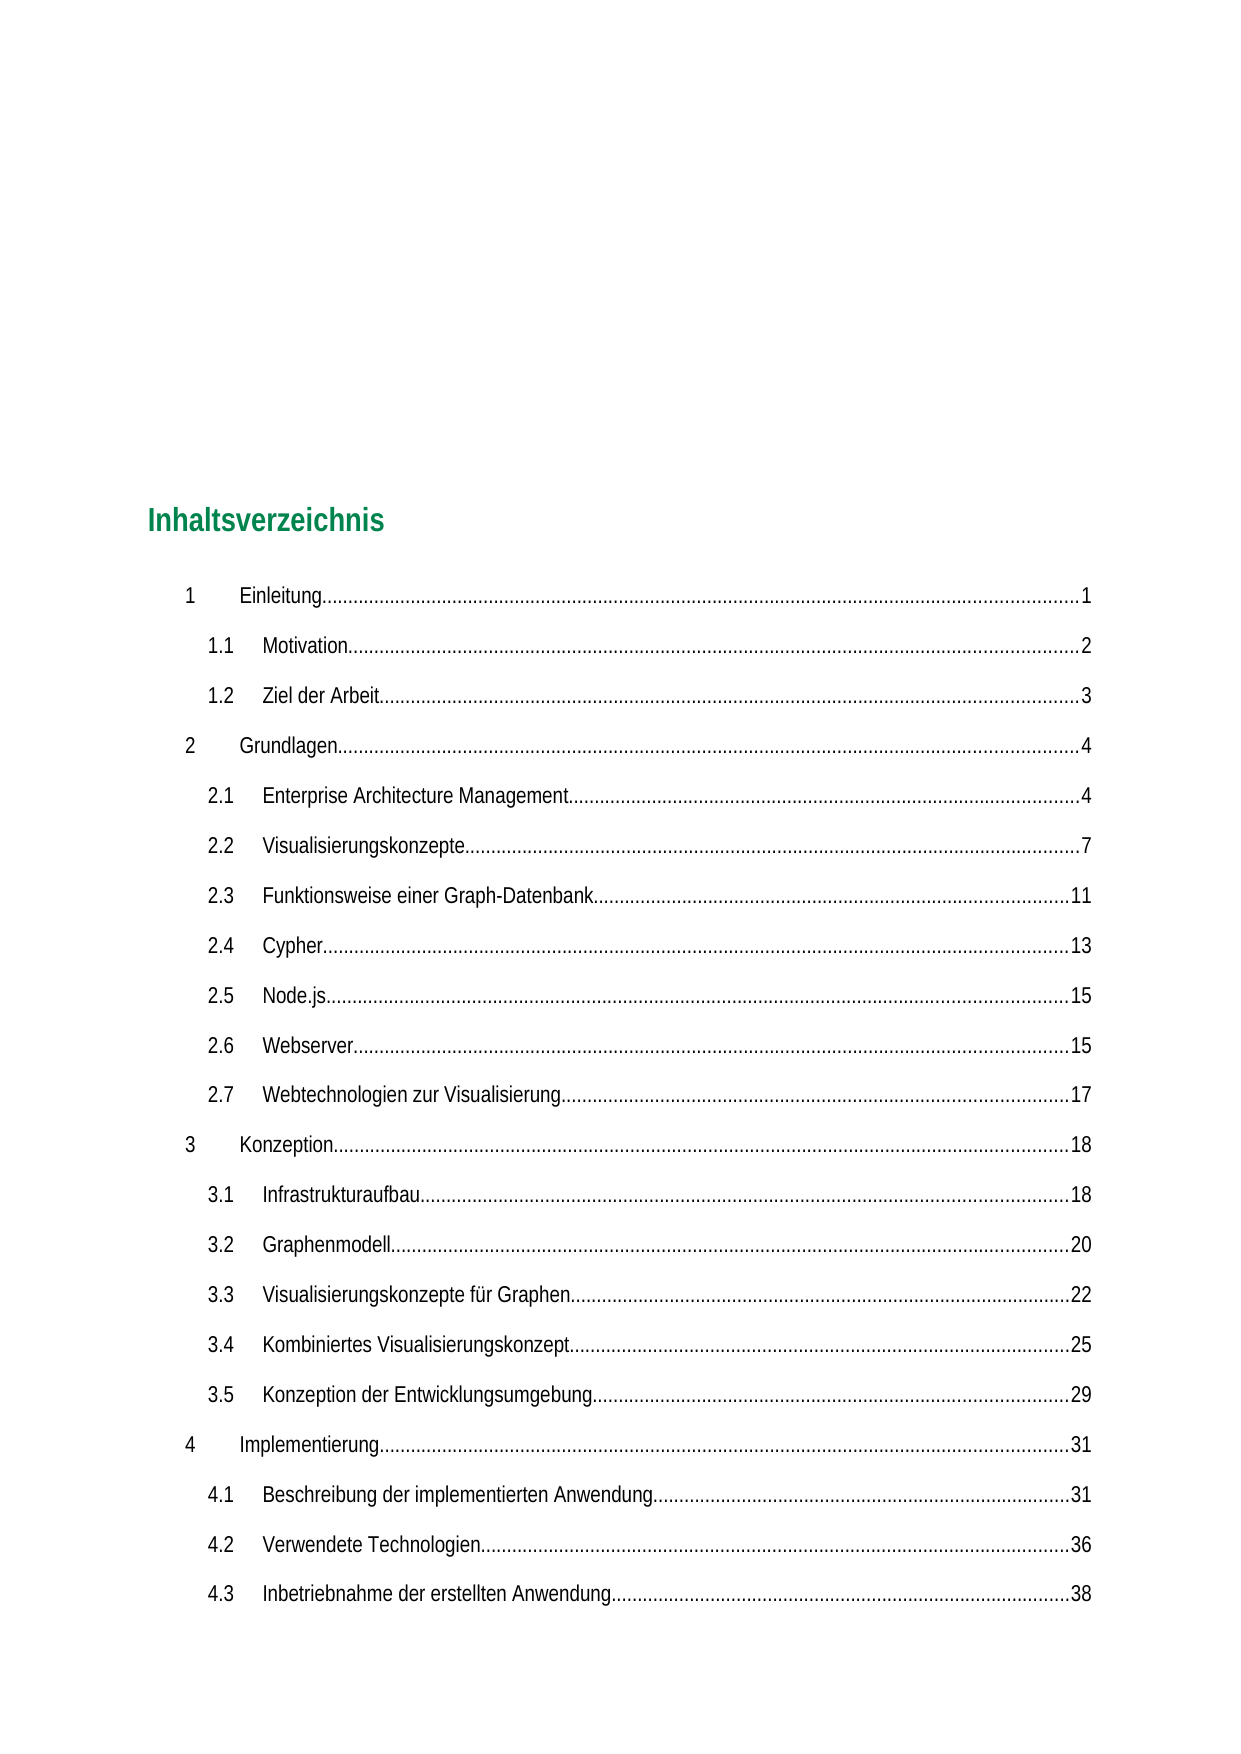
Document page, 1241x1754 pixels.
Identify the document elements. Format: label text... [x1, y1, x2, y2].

text 3.4 Kombiniertes Visualisierungskonzept 25 [171, 1331, 1093, 1357]
text 2.1 Enterprise Architecture Management 4 [171, 782, 1093, 808]
text 1 Einleitung 1 [148, 582, 1093, 609]
text 3 Konzeption 18 [148, 1131, 1093, 1158]
text 3.1 Infrastrukturaufbau 18 [171, 1181, 1093, 1208]
text 4.3 Inbetriebnahme der erstellten Anwendung 38 [171, 1580, 1093, 1607]
text 4 Implementierung 31 [148, 1431, 1093, 1457]
text 2.3 Funktionsweise einer Graph-Datenbank 11 [171, 882, 1093, 908]
text 2 Grundlagen 4 [148, 732, 1093, 758]
text 1.2 Ziel der Arbeit 3 [171, 682, 1093, 709]
text 2.7 Webtechnologien zur Visualisierung 17 [171, 1081, 1093, 1108]
text 2.2 Visualisierungskonzepte 7 [171, 832, 1093, 858]
text 4.2 Verwendete Technologien 36 [171, 1531, 1093, 1557]
text 3.5 Konzeption der Entwicklungsumgebung 29 [171, 1381, 1093, 1407]
subtitle Inhaltsverzeichnis [148, 500, 1093, 538]
text 3.3 Visualisierungskonzepte für Graphen 22 [171, 1281, 1093, 1307]
text 4.1 Beschreibung der implementierten Anwendung 31 [171, 1481, 1093, 1507]
text 3.2 Graphenmodell 20 [171, 1231, 1093, 1257]
text 2.6 Webserver 15 [171, 1032, 1093, 1058]
text 1.1 Motivation 2 [171, 632, 1093, 659]
text 2.4 Cypher 13 [171, 932, 1093, 958]
text 2.5 Node.js 15 [171, 982, 1093, 1008]
